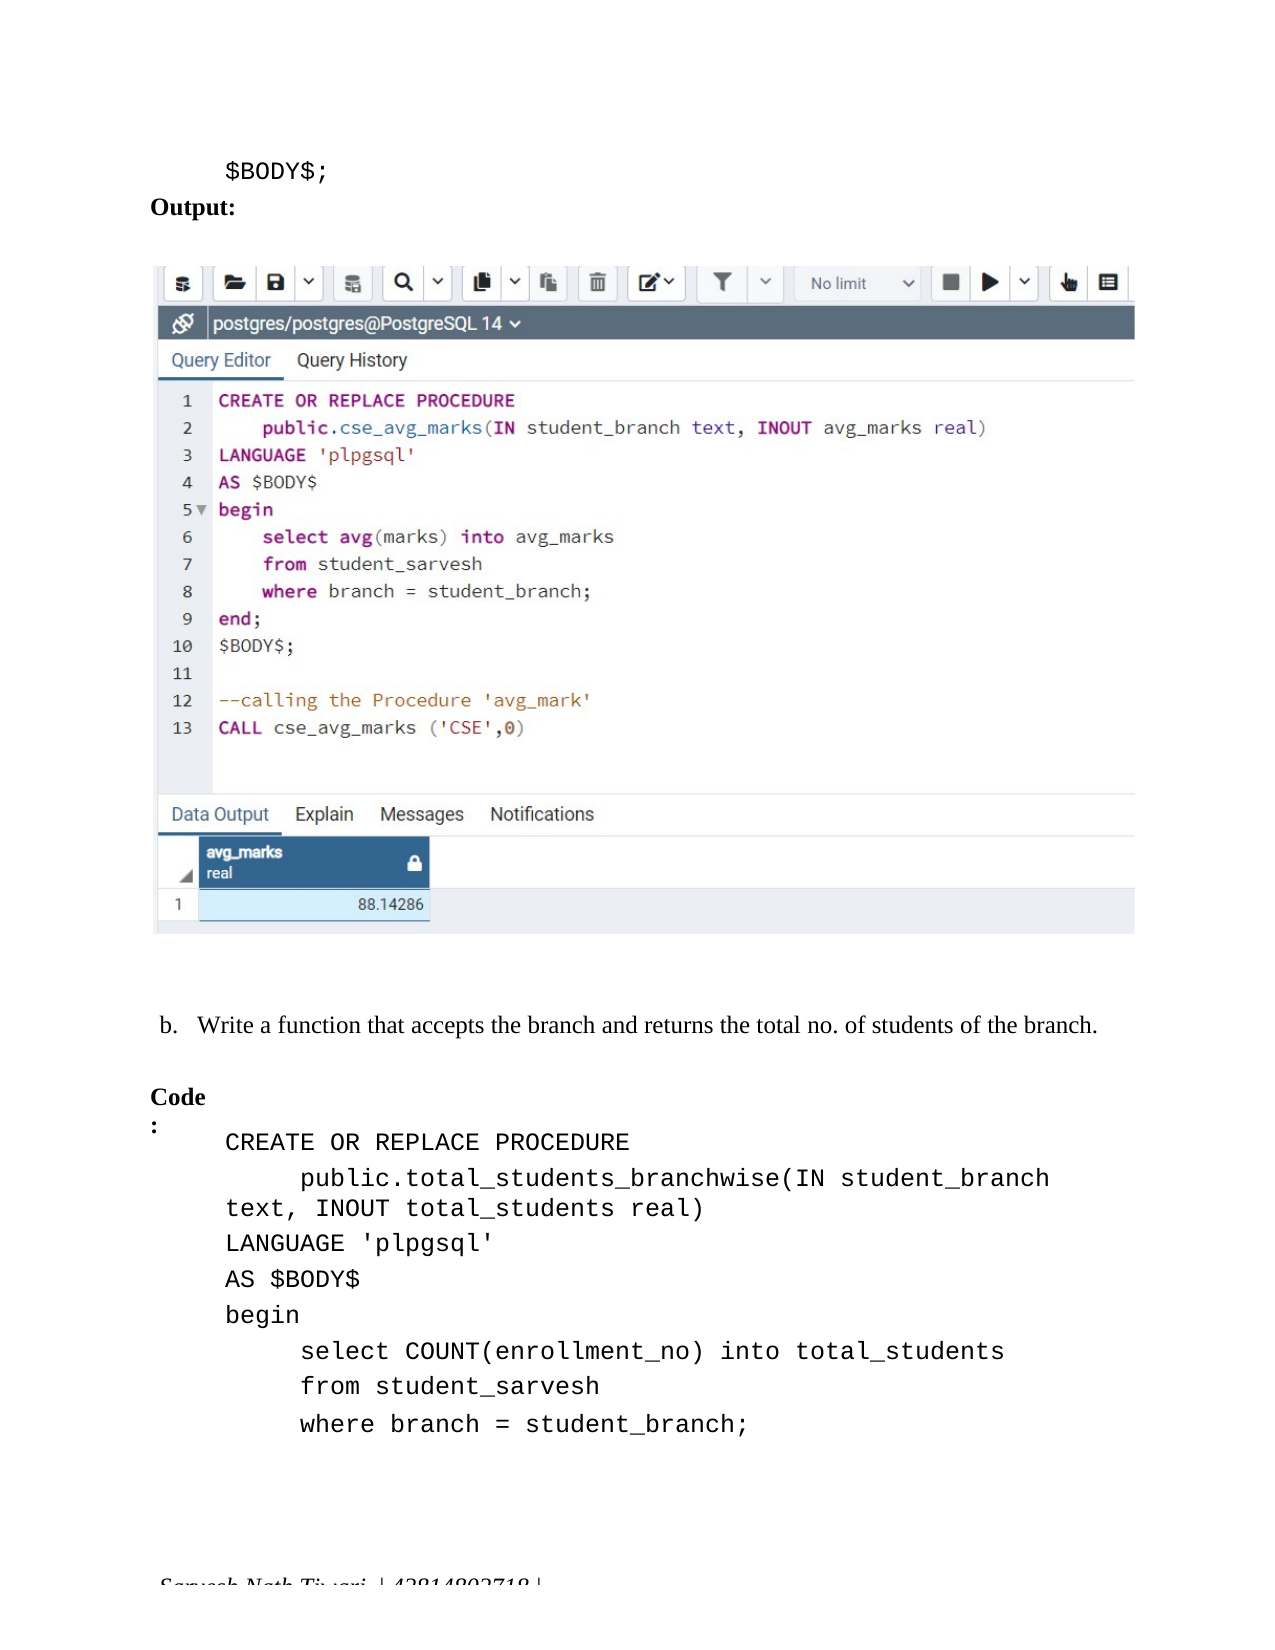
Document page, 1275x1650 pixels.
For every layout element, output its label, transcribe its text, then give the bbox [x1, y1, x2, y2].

picture [153, 266, 1135, 934]
text begin [225, 1302, 1237, 1331]
subtitle Output: [150, 192, 1237, 221]
list Write a function that accepts the branch and returns the total no. of students of the branch. [159, 1010, 1237, 1038]
text AS $BODY$ [225, 1266, 1237, 1295]
text where branch = student_branch; [300, 1409, 1237, 1438]
subtitle Code: [150, 1082, 214, 1139]
text CREATE OR REPLACE PROCEDURE [225, 1129, 1237, 1158]
text select COUNT(enrollment_no) into total_students from student_sarvesh [300, 1338, 1006, 1402]
text public.total_students_branchwise(IN student_branch text, INOUT total_students real) [225, 1165, 1051, 1224]
text LANGUAGE 'plpgsql' [225, 1230, 1237, 1259]
text $BODY$; [225, 159, 1237, 187]
